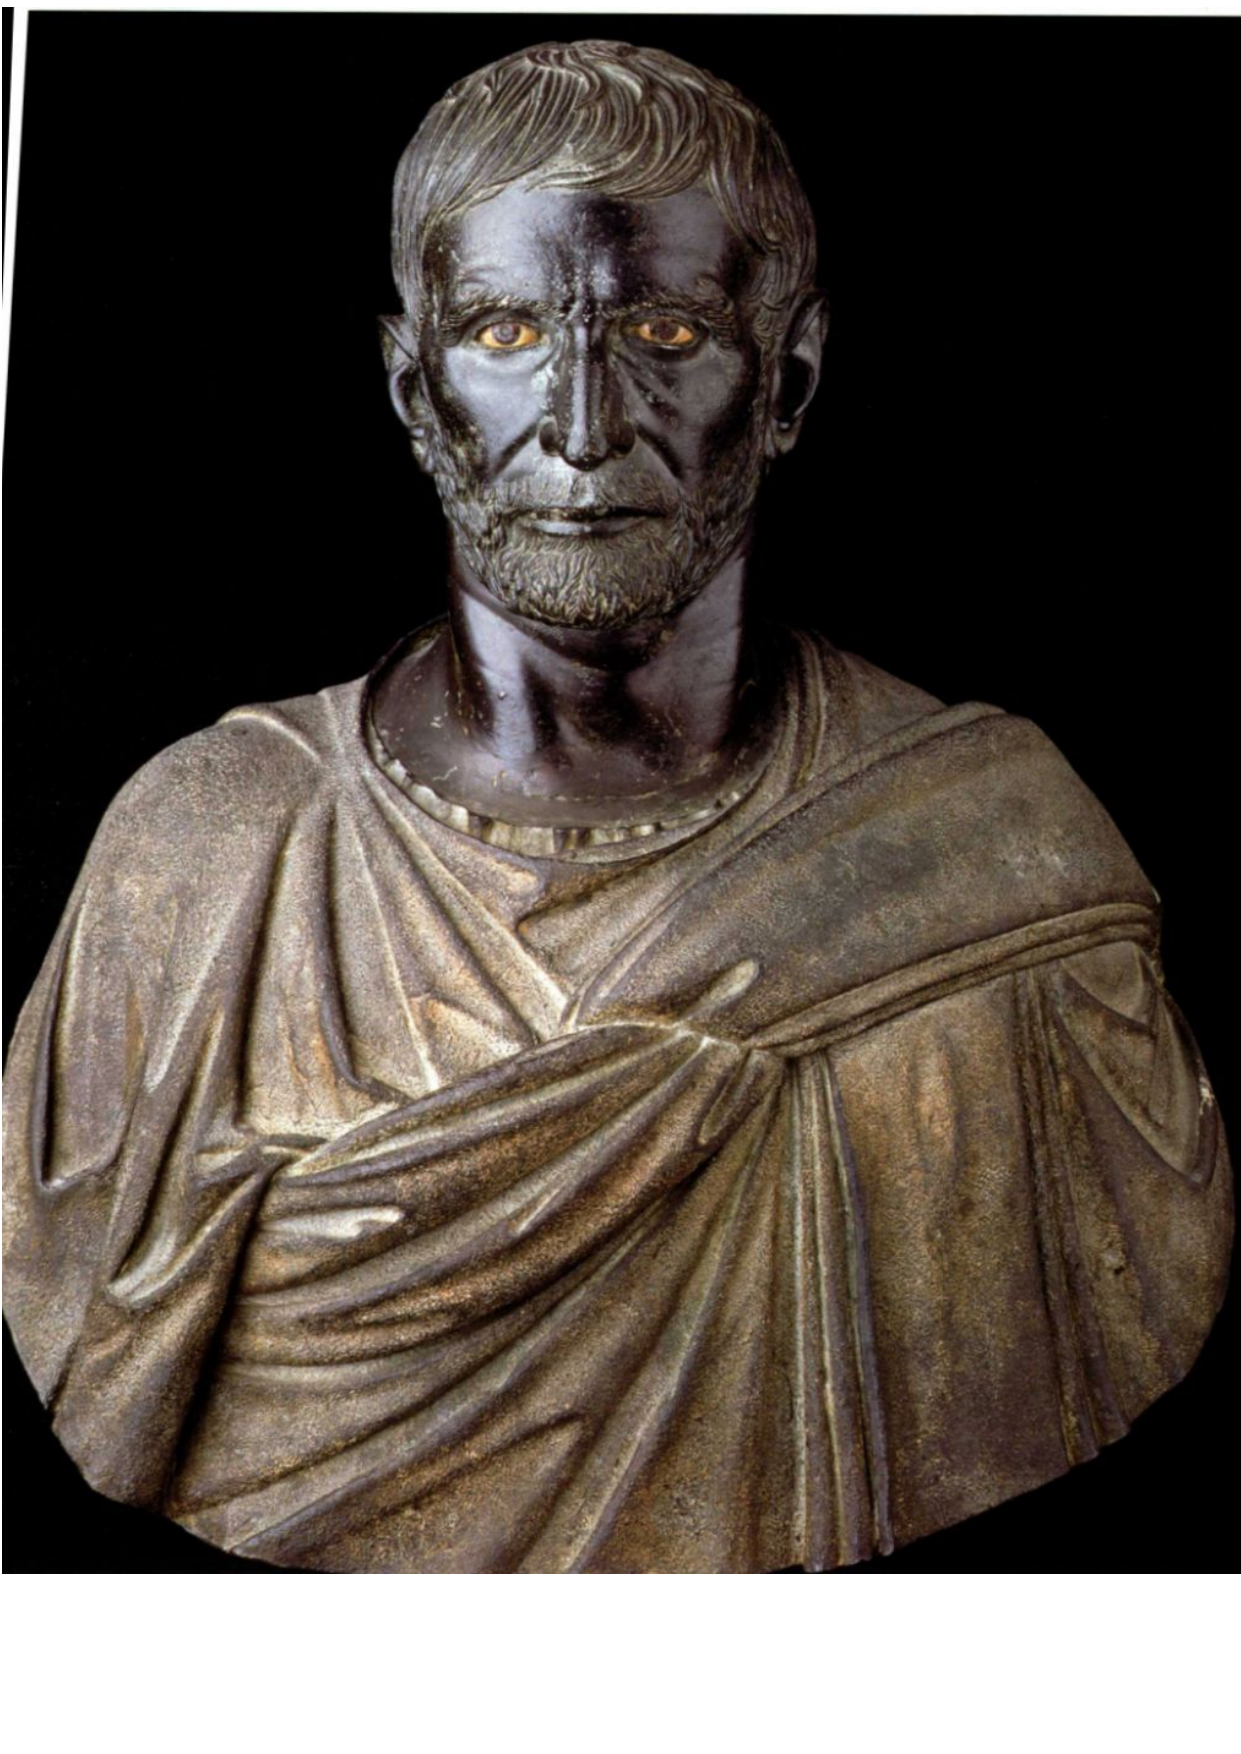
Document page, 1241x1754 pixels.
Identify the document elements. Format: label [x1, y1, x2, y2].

picture [2, 7, 1241, 1574]
